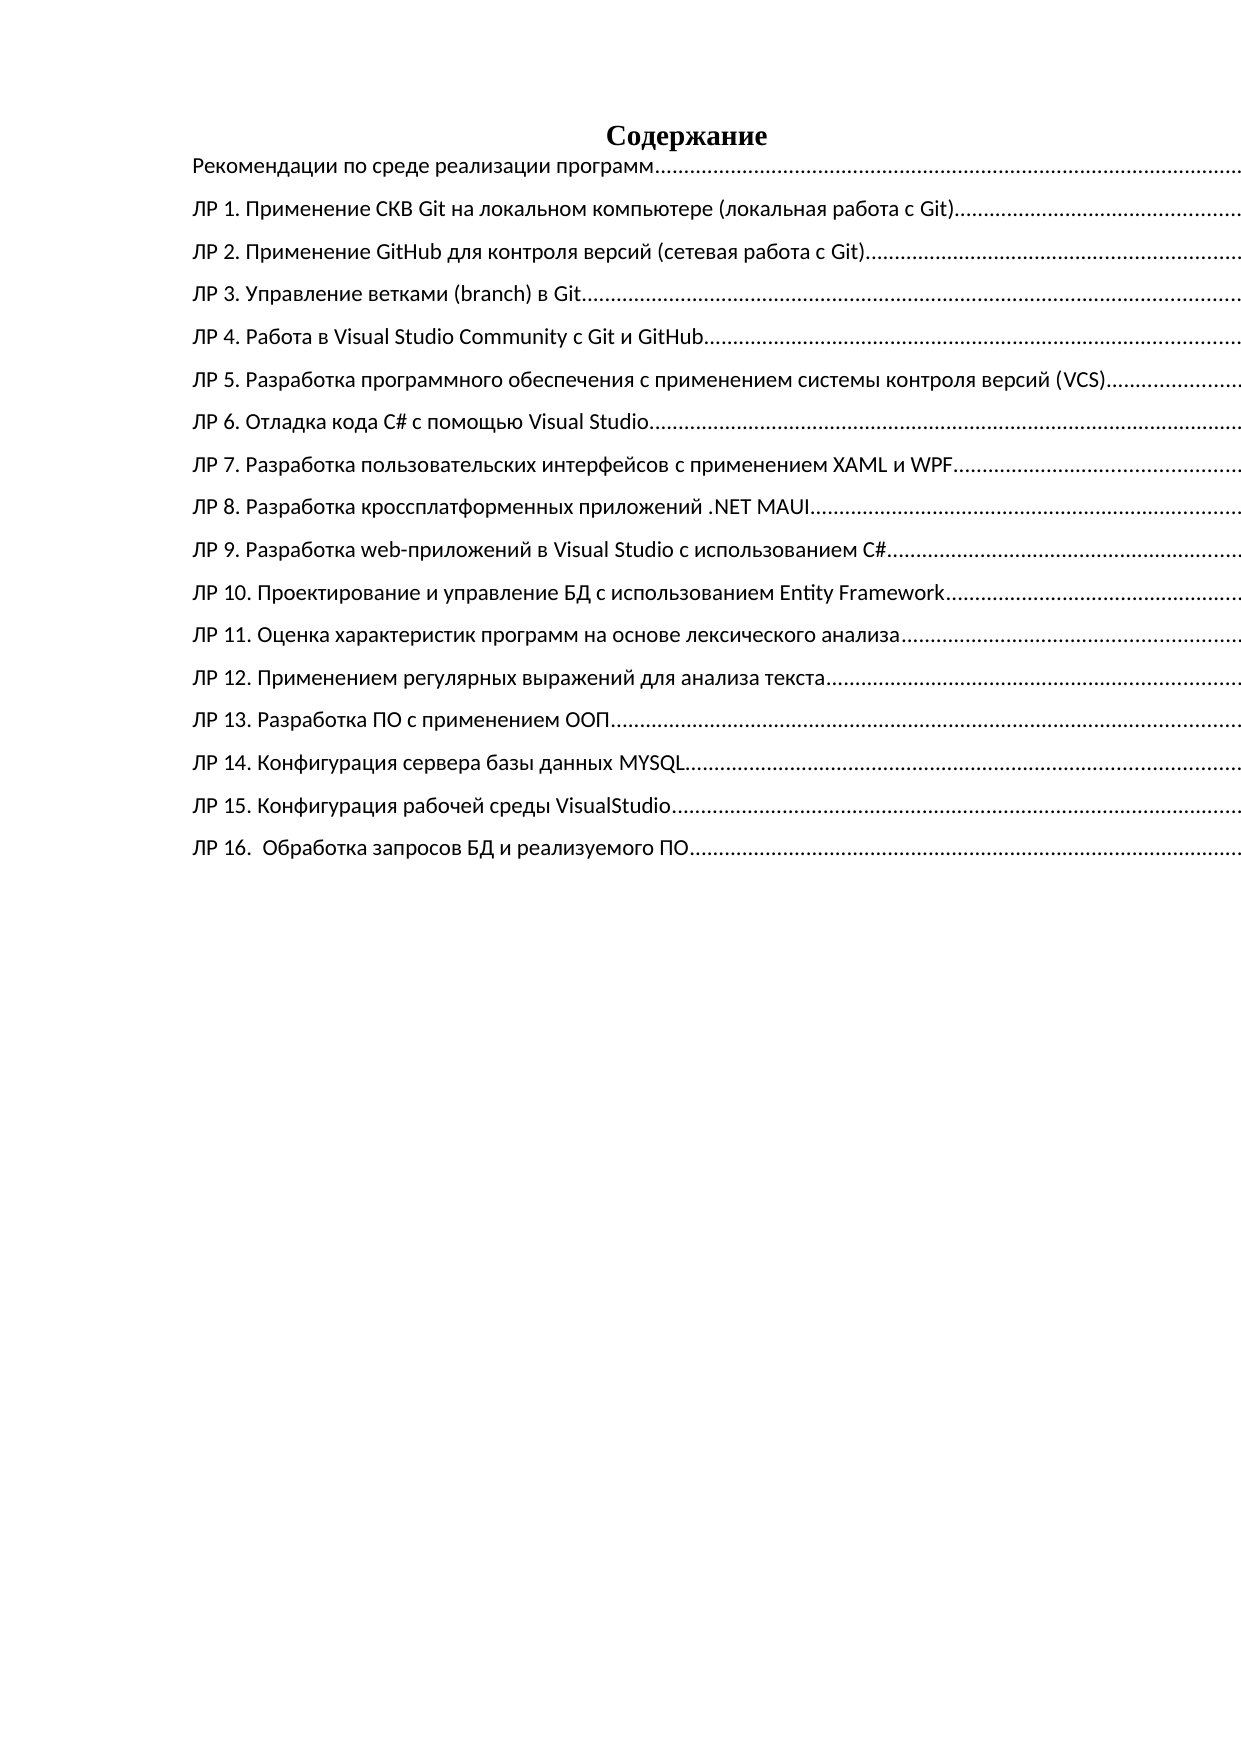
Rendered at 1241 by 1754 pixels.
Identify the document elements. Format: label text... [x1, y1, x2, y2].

text ЛР 4. Работа в Visual Studio Community с Git и GitHub 22 [118, 322, 1181, 350]
text ЛР 5. Разработка программного обеспечения с применением системы контроля версий (VCS) 37 [118, 365, 1181, 393]
text ЛР 16. Обработка запросов БД и реализуемого ПО 245 [118, 833, 1181, 861]
text Содержание [118, 118, 1181, 152]
text ЛР 3. Управление ветками (branch) в Git 18 [118, 279, 1181, 307]
text Рекомендации по среде реализации программ 3 [118, 152, 1181, 180]
text ЛР 9. Разработка web-приложений в Visual Studio с использованием C# 127 [118, 535, 1181, 563]
text ЛР 14. Конфигурация сервера базы данных MYSQL 221 [118, 748, 1181, 776]
text ЛР 2. Применение GitHub для контроля версий (сетевая работа с Git) 10 [118, 237, 1181, 265]
text ЛР 1. Применение СКВ Git на локальном компьютере (локальная работа с Git) 4 [118, 194, 1181, 222]
text ЛР 10. Проектирование и управление БД с использованием Entity Framework 136 [118, 578, 1181, 606]
text ЛР 11. Оценка характеристик программ на основе лексического анализа 151 [118, 620, 1181, 648]
text ЛР 7. Разработка пользовательских интерфейсов c применением XAML и WPF 78 [118, 450, 1181, 478]
text ЛР 8. Разработка кроссплатформенных приложений .NET MAUI 106 [118, 492, 1181, 521]
text ЛР 6. Отладка кода C# с помощью Visual Studio 59 [118, 407, 1181, 435]
text ЛР 15. Конфигурация рабочей среды VisualStudio 233 [118, 791, 1181, 819]
text ЛР 12. Применением регулярных выражений для анализа текста 165 [118, 663, 1181, 691]
text ЛР 13. Разработка ПО с применением ООП 198 [118, 706, 1181, 733]
